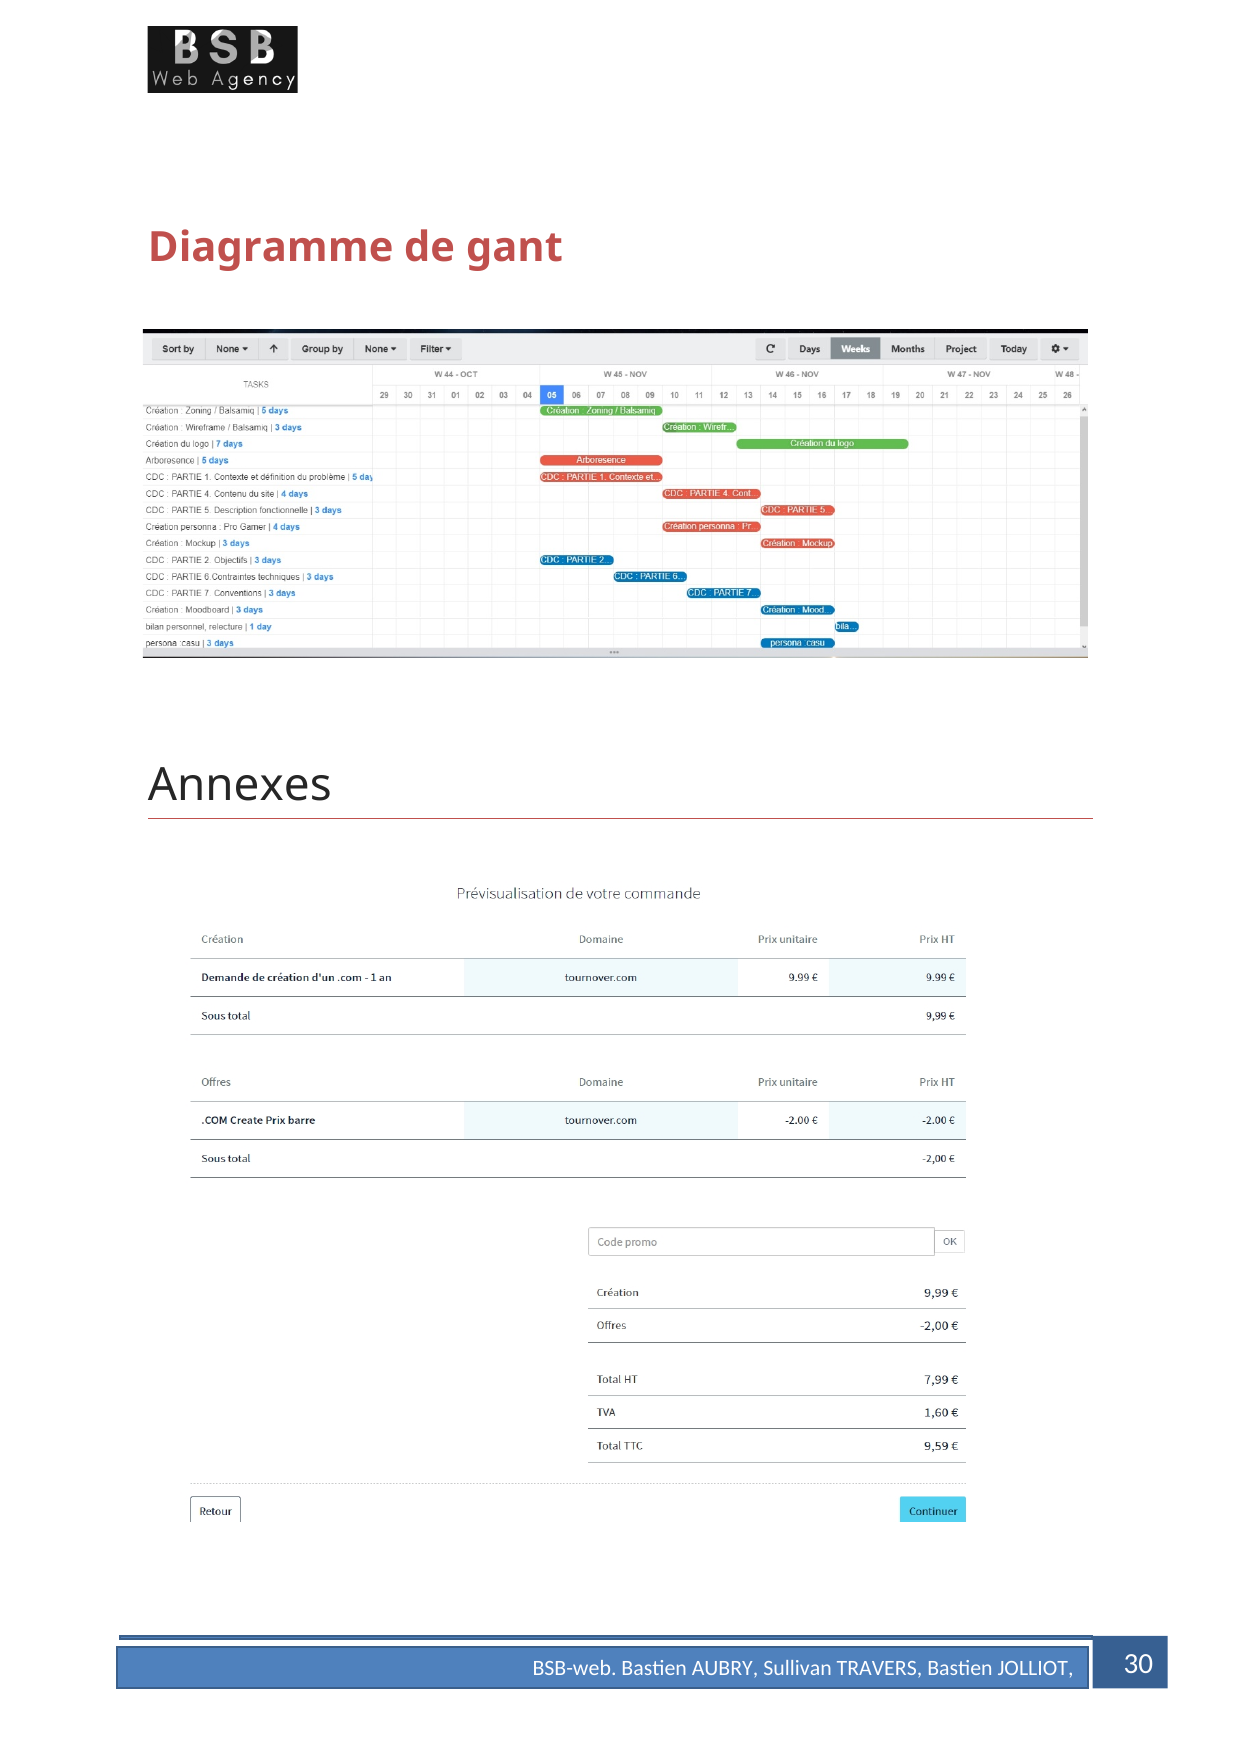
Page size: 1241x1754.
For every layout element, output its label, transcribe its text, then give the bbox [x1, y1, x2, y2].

subtitle Annexes [148, 752, 1093, 818]
picture [147, 26, 298, 93]
subtitle Diagramme de gant [148, 217, 1093, 274]
picture [142, 329, 1088, 658]
picture [180, 881, 993, 1522]
